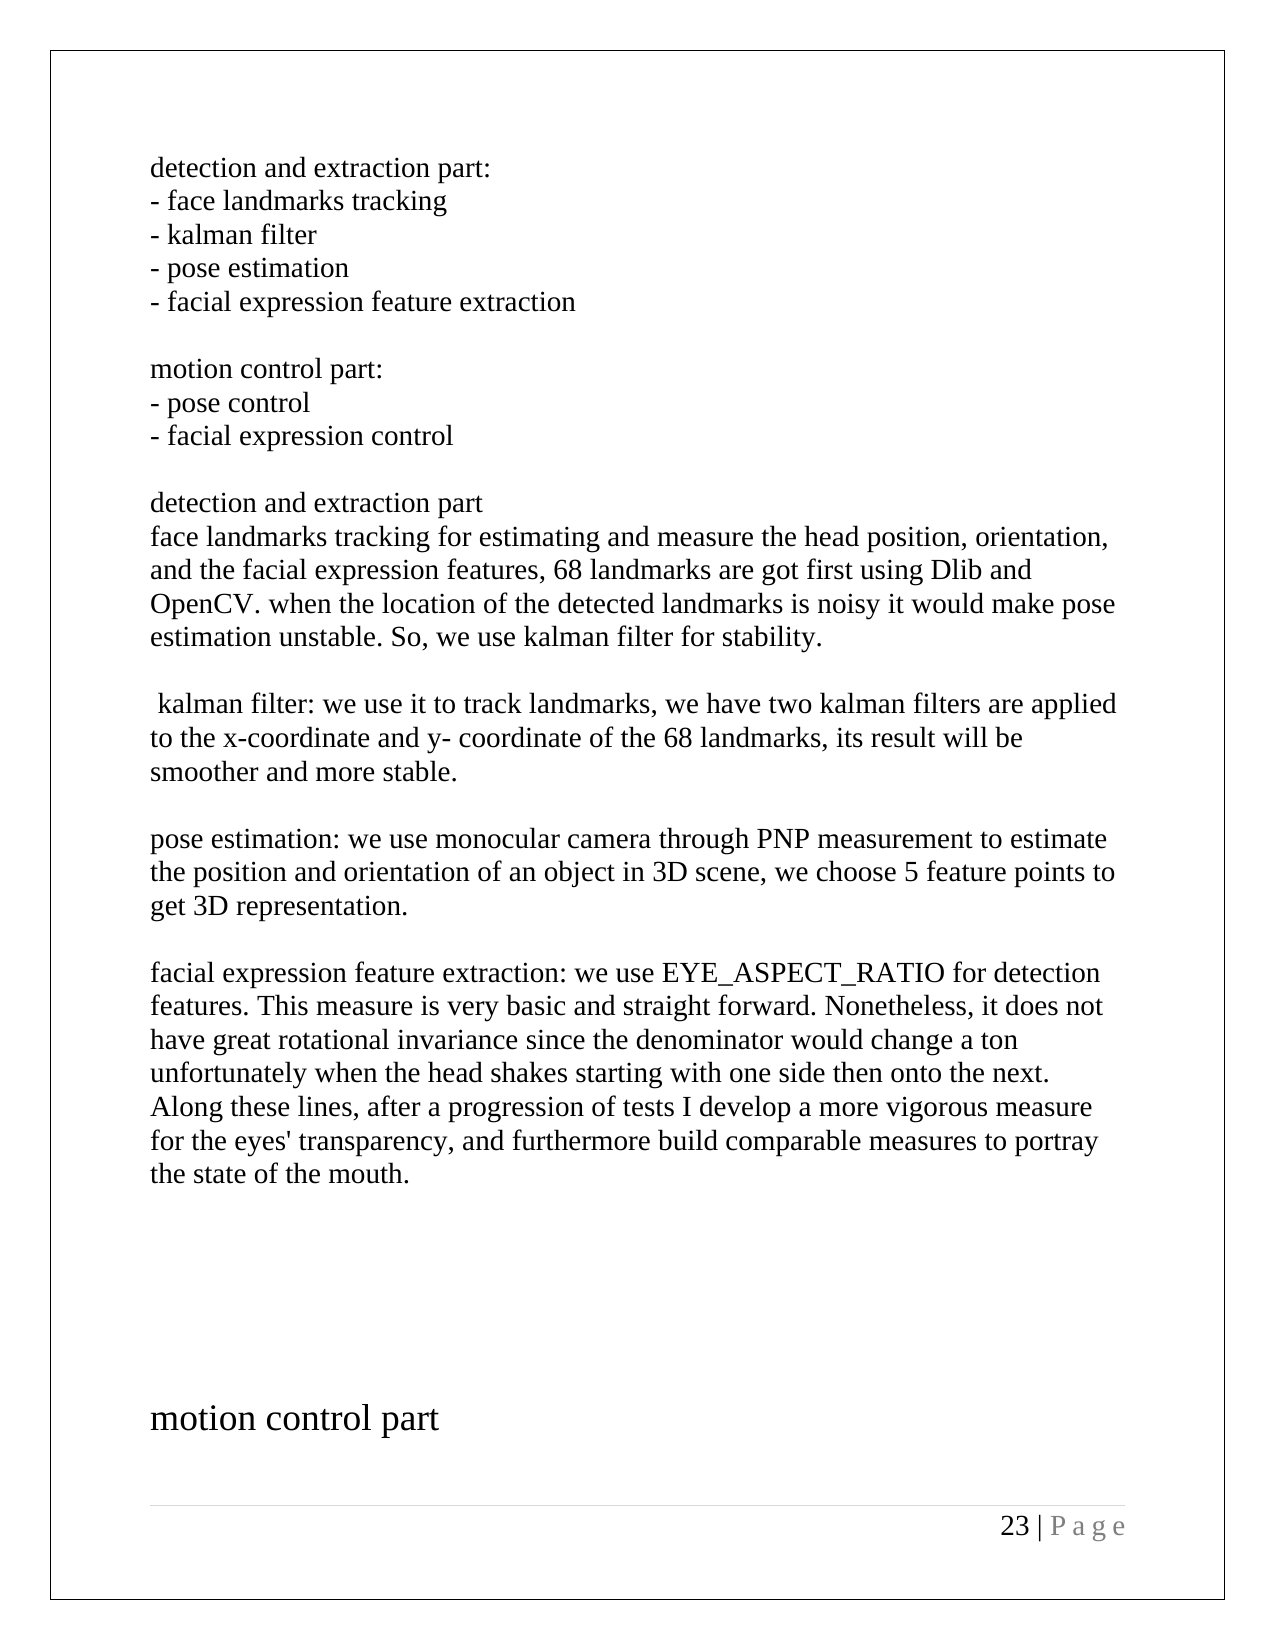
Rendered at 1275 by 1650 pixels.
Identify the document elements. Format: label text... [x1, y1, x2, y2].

text motion control part [150, 1396, 1125, 1439]
text motion control part: [150, 351, 1125, 385]
text - pose estimation [150, 251, 1125, 284]
text - pose control [150, 385, 1125, 418]
text face landmarks tracking for estimating and measure the head position, orientation, and the facial expression features, 68 landmarks are got first using Dlib and OpenCV. when the location of the detected landmarks is noisy it would make pose estimation unstable. So, we use kalman filter for stability. [150, 519, 1125, 653]
text - face landmarks tracking [150, 183, 1125, 217]
text - kalman filter [150, 217, 1125, 251]
text pose estimation: we use monocular camera through PNP measurement to estimate the position and orientation of an object in 3D scene, we choose 5 feature points to get 3D representation. [150, 821, 1125, 921]
text facial expression feature extraction: we use EYE_ASPECT_RATIO for detection features. This measure is very basic and straight forward. Nonetheless, it does not have great rotational invariance since the denominator would change a ton unfortunately when the head shakes starting with one side then onto the next. Along these lines, after a progression of tests I develop a more vigorous measure for the eyes' transparency, and furthermore build comparable measures to portray the state of the mouth. [150, 955, 1125, 1190]
text - facial expression control [150, 418, 1125, 452]
text - facial expression feature extraction [150, 284, 1125, 318]
text detection and extraction part [150, 485, 1125, 519]
text detection and extraction part: [150, 150, 1125, 183]
text kalman filter: we use it to track landmarks, we have two kalman filters are applied to the x-coordinate and y- coordinate of the 68 landmarks, its result will be smoother and more stable. [150, 687, 1125, 787]
